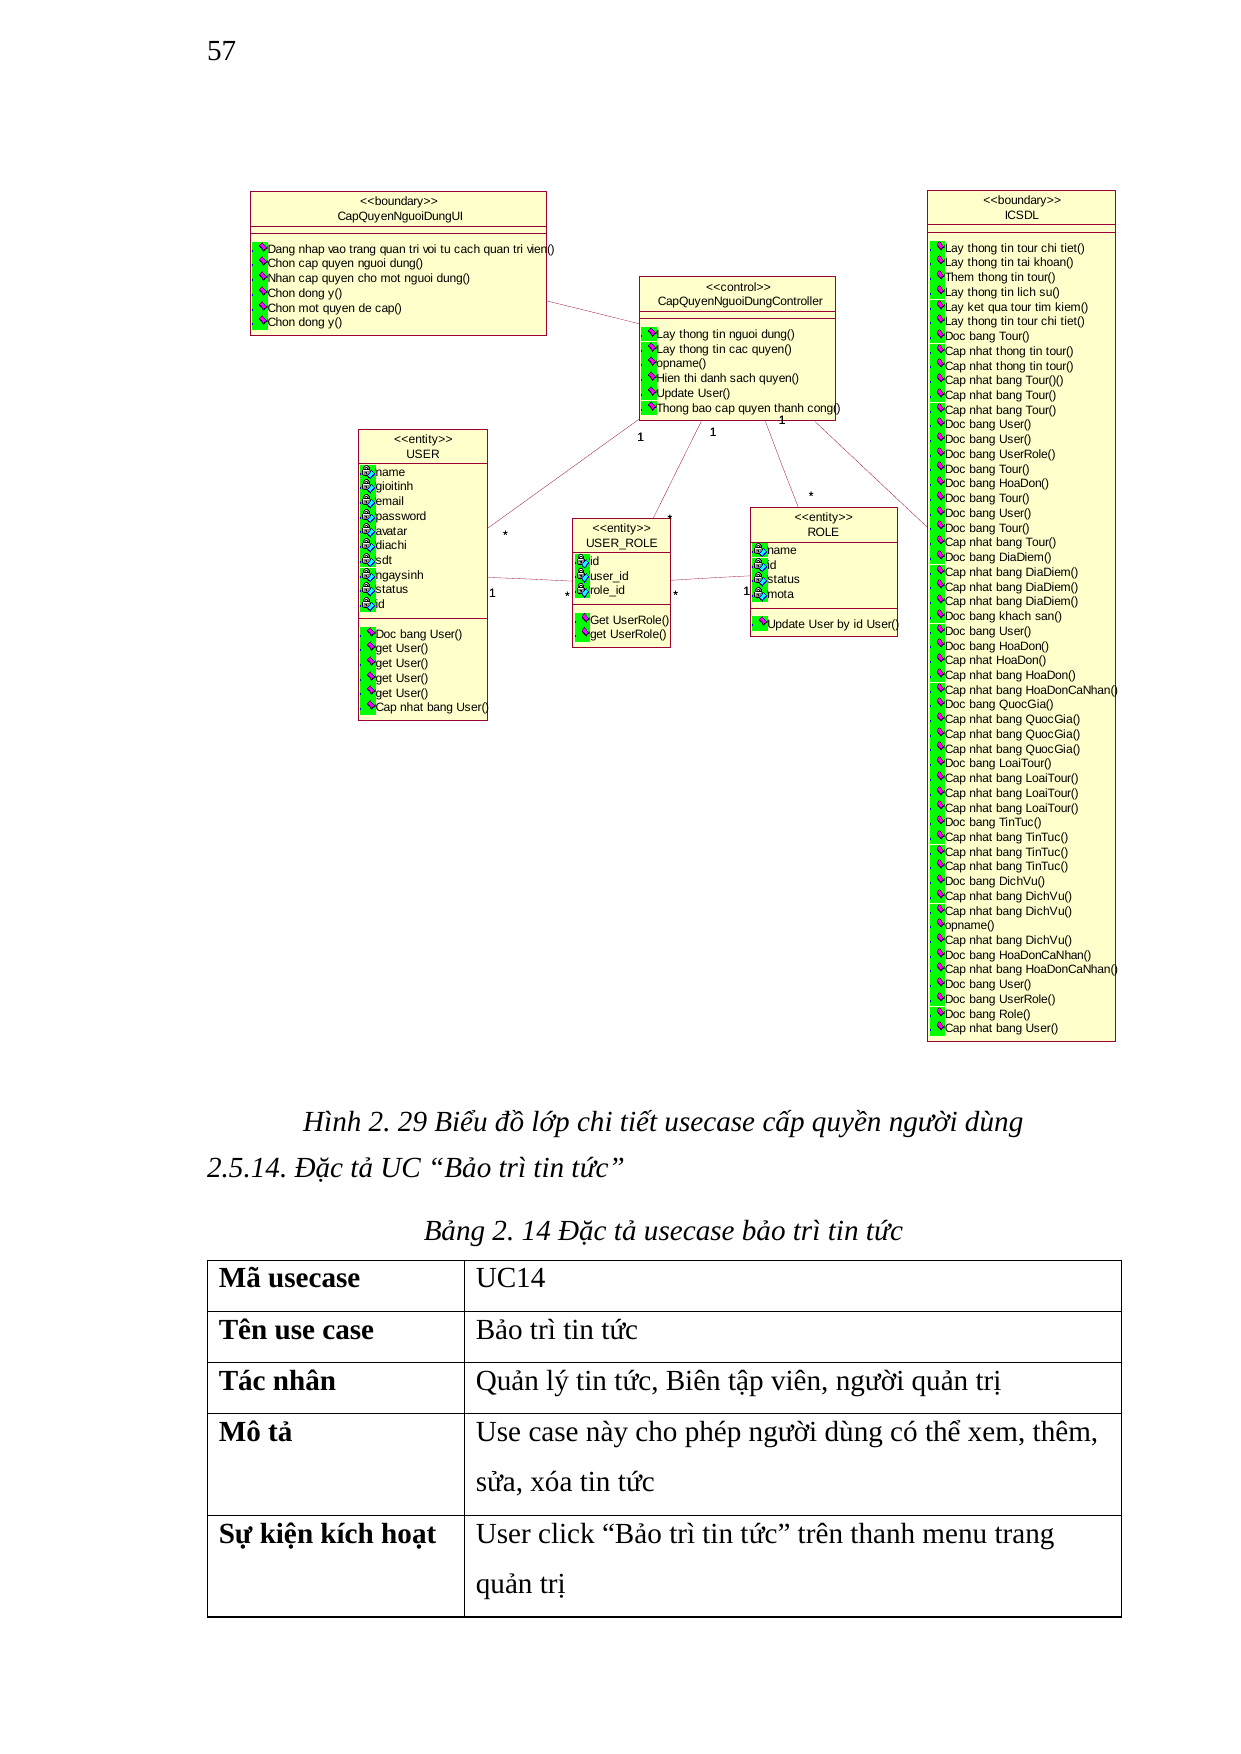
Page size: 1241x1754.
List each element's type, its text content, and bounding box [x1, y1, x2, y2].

table_cell Use case này cho phép người dùng có thể xem, thêm, sửa, xóa tin tức [465, 1414, 1121, 1515]
subtitle Đặc tả UC “Bảo trì tin tức” [207, 1151, 1122, 1184]
text Hình 2. 29 Biểu đồ lớp chi tiết usecase cấp quyền người dùng [207, 1104, 1122, 1138]
table_cell User click “Bảo trì tin tức” trên thanh menu trang quản trị [465, 1516, 1121, 1616]
table_cell Bảo trì tin tức [465, 1312, 1121, 1362]
table_cell Tác nhân [208, 1363, 464, 1413]
text Bảng 2. 14 Đặc tả usecase bảo trì tin tức [207, 1213, 1122, 1247]
table_cell Quản lý tin tức, Biên tập viên, người quản trị [465, 1363, 1121, 1413]
table_cell Tên use case [208, 1312, 464, 1362]
table_cell Mô tả [208, 1414, 464, 1515]
table_cell Sự kiện kích hoạt [208, 1516, 464, 1616]
table_header Mã usecase [208, 1261, 464, 1311]
table_header UC14 [465, 1261, 1121, 1311]
